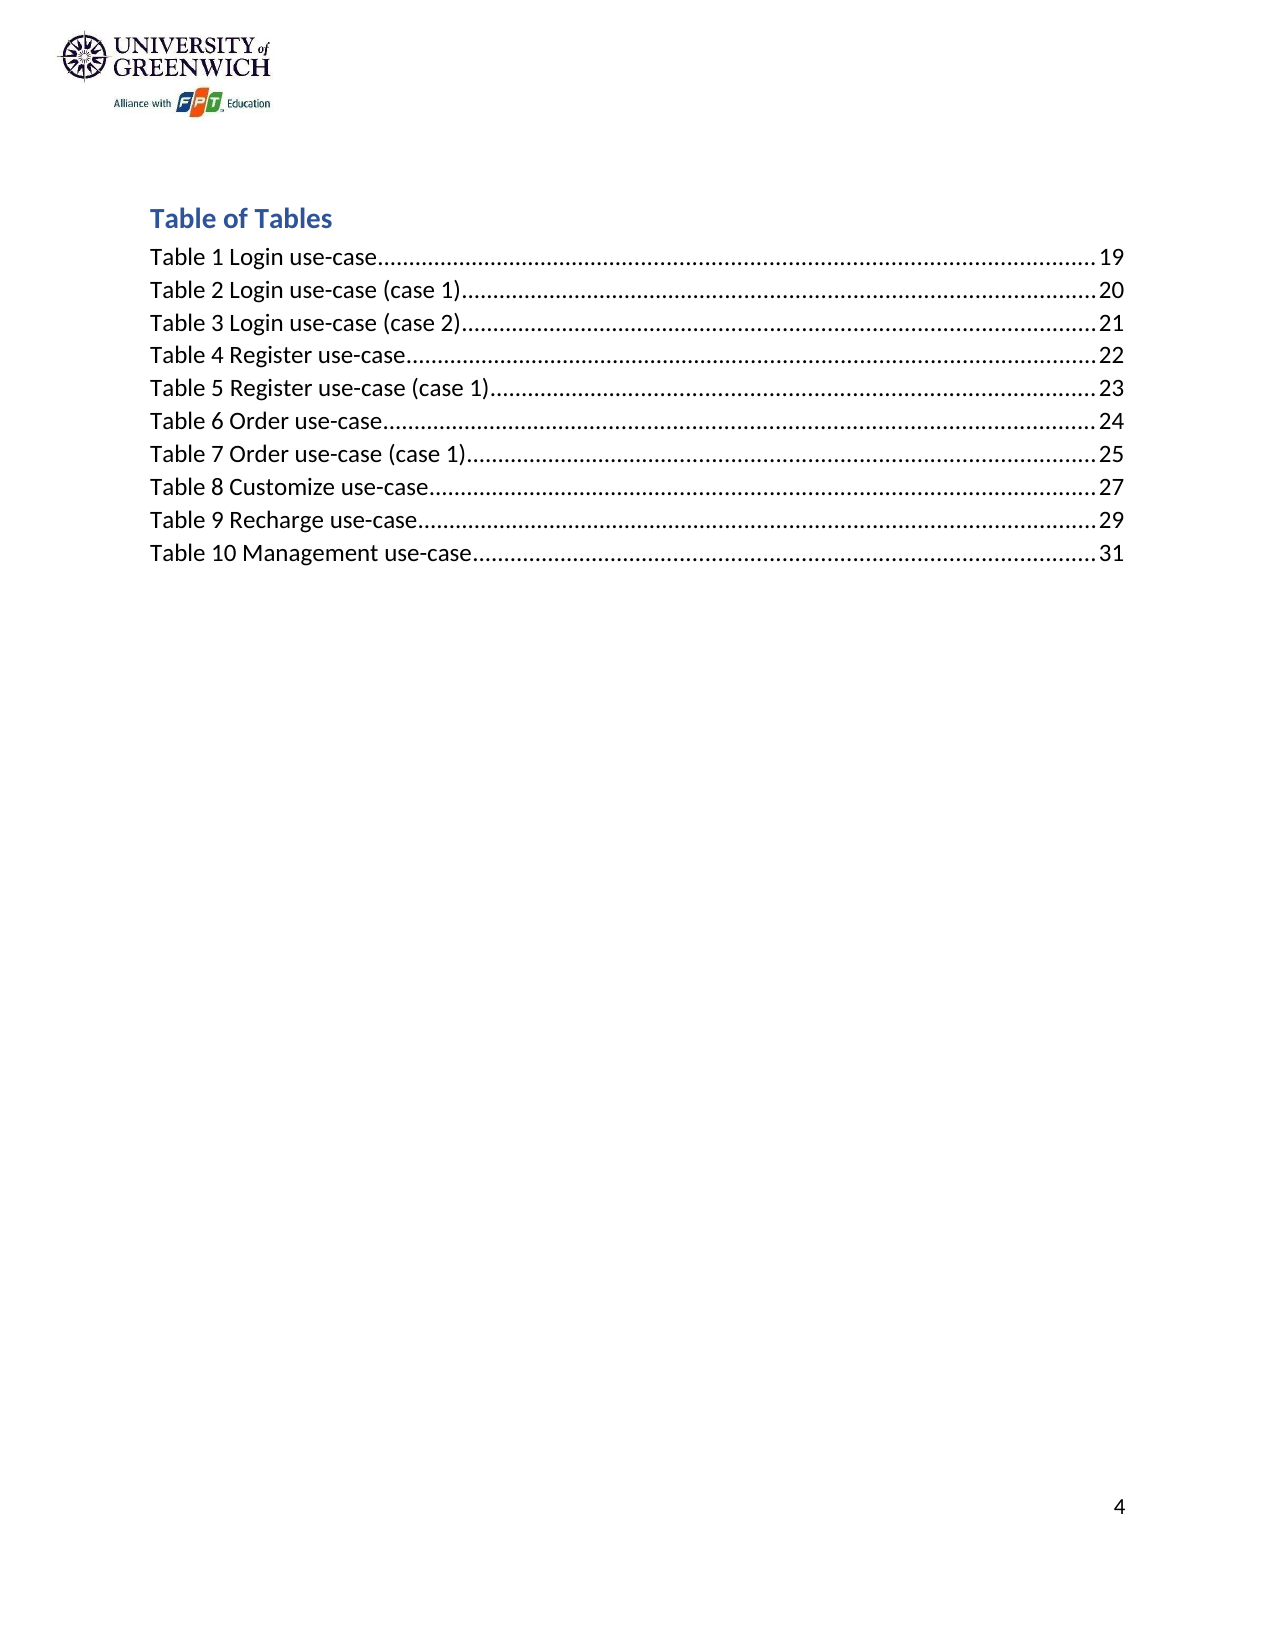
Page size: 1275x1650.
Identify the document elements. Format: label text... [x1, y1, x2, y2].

text Table 6 Order use-case 24 [150, 406, 1125, 436]
picture [38, 12, 296, 142]
text Table 10 Management use-case 31 [150, 537, 1125, 568]
text Table 4 Register use-case 22 [150, 340, 1125, 370]
text Table 2 Login use-case (case 1) 20 [150, 274, 1125, 304]
text Table of Tables [150, 200, 1125, 236]
text Table 1 Login use-case 19 [150, 241, 1125, 271]
text Table 7 Order use-case (case 1) 25 [150, 438, 1125, 469]
text Table 5 Register use-case (case 1) 23 [150, 373, 1125, 403]
text Table 8 Customize use-case 27 [150, 471, 1125, 502]
text Table 9 Recharge use-case 29 [150, 504, 1125, 535]
text Table 3 Login use-case (case 2) 21 [150, 307, 1125, 337]
